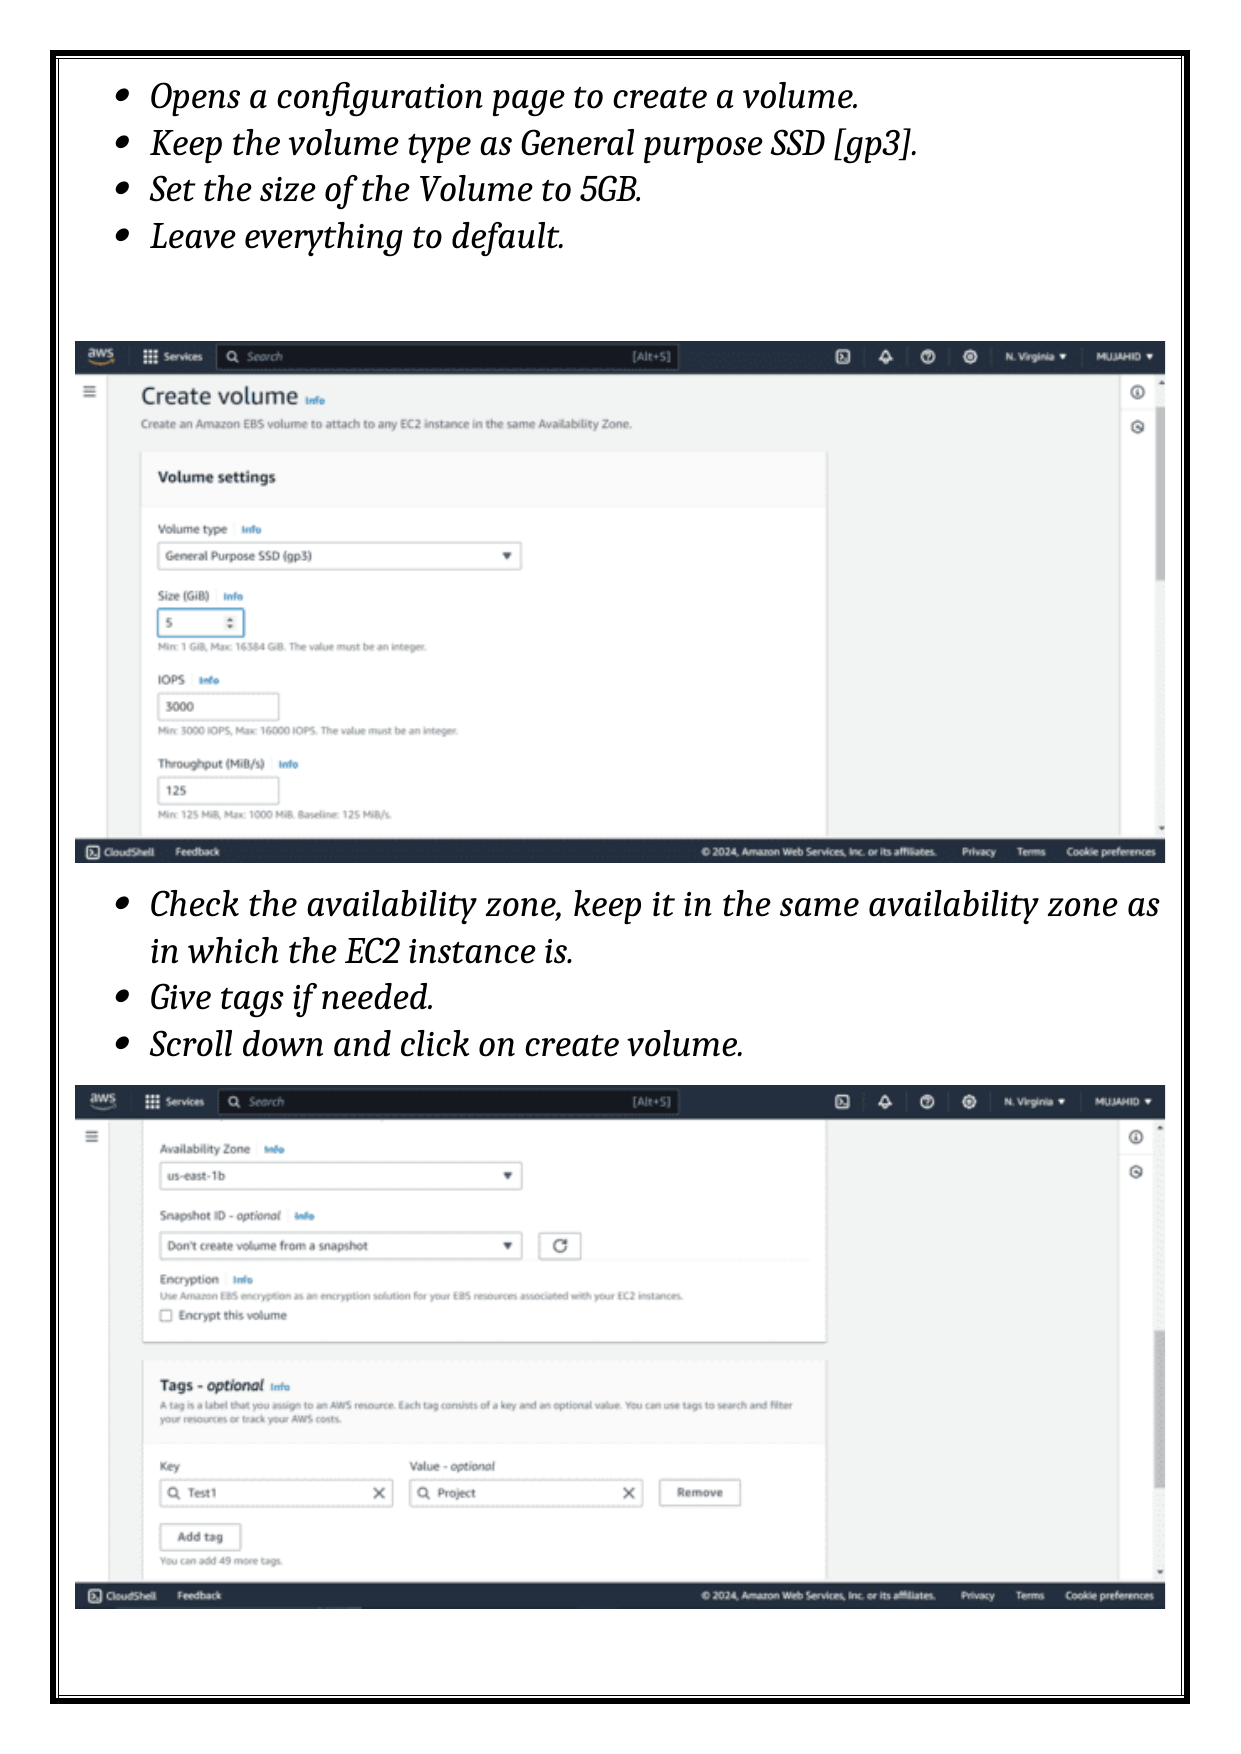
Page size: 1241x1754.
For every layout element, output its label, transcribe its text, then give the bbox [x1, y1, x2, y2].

list Leave everything to default. [112, 215, 1165, 258]
list Check the availability zone, keep it in the same availability zone as in which the EC2 instance is. [112, 883, 1165, 973]
list Opens a configuration page to create a volume. [112, 75, 1165, 118]
list Set the size of the Volume to 5GB. [112, 168, 1165, 211]
list Scroll down and click on create volume. [112, 1023, 1165, 1066]
picture [75, 1085, 1166, 1609]
list Keep the volume type as General purpose SSD [gp3]. [112, 122, 1165, 165]
list Give tags if needed. [112, 976, 1165, 1019]
picture [75, 341, 1166, 863]
